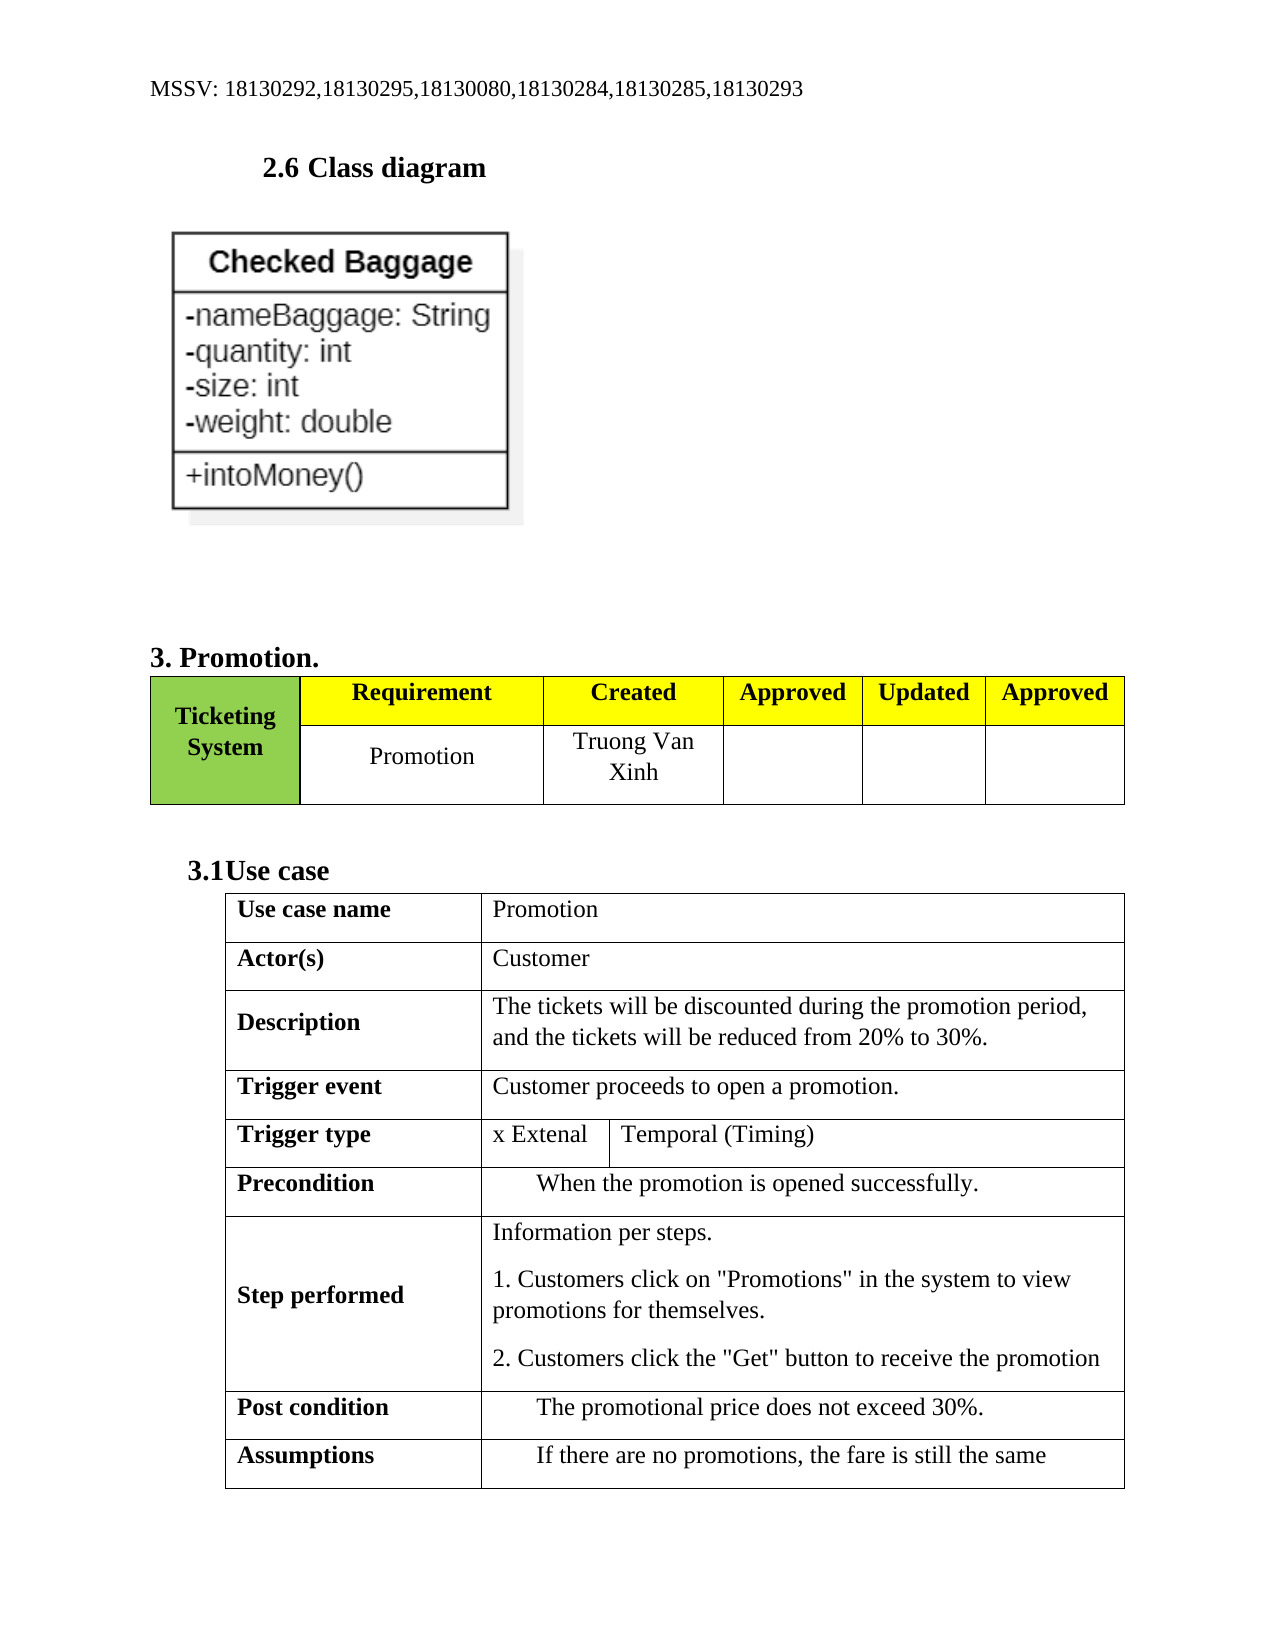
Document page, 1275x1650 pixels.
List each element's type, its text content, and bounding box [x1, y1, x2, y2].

table_cell [724, 726, 862, 804]
text 3. Promotion. [150, 640, 1183, 673]
table_cell Information per steps. 1. Customers click on "Promotions" in the system to view promotions for themselves. 2. Customers click the "Get" button to receive the promotion [482, 1217, 1124, 1391]
table_header Created [544, 677, 723, 725]
table_header Approved [724, 677, 862, 725]
table_cell When the promotion is opened successfully. [482, 1168, 1124, 1216]
table_cell Assumptions [226, 1440, 481, 1488]
table_cell If there are no promotions, the fare is still the same [482, 1440, 1124, 1488]
table_header Use case name [226, 894, 481, 942]
table_cell Customer proceeds to open a promotion. [482, 1071, 1124, 1118]
table_cell The tickets will be discounted during the promotion period, and the tickets will be reduced from 20% to 30%. [482, 991, 1124, 1070]
list Class diagram [262, 150, 1183, 183]
table_cell Trigger event [226, 1071, 481, 1118]
table_cell Precondition [226, 1168, 481, 1216]
table_header Ticketing System [151, 677, 299, 804]
table_cell x Extenal [482, 1120, 609, 1167]
table_cell The promotional price does not exceed 30%. [482, 1392, 1124, 1439]
table_header Approved [986, 677, 1124, 725]
table_header Requirement [301, 677, 543, 725]
table_cell Customer [482, 943, 1124, 990]
table_cell [986, 726, 1124, 804]
table_cell Promotion [301, 726, 543, 804]
table_header Promotion [482, 894, 1124, 942]
table_cell Post condition [226, 1392, 481, 1439]
table_cell [863, 726, 985, 804]
table_cell Actor(s) [226, 943, 481, 990]
list Use case [187, 853, 1183, 887]
table_cell Description [226, 991, 481, 1070]
table_header Updated [863, 677, 985, 725]
table_cell Truong Van Xinh [544, 726, 723, 804]
table_cell Step performed [226, 1217, 481, 1391]
picture [150, 211, 600, 602]
table_cell Temporal (Timing) [610, 1120, 1124, 1167]
table_cell Trigger type [226, 1120, 481, 1167]
